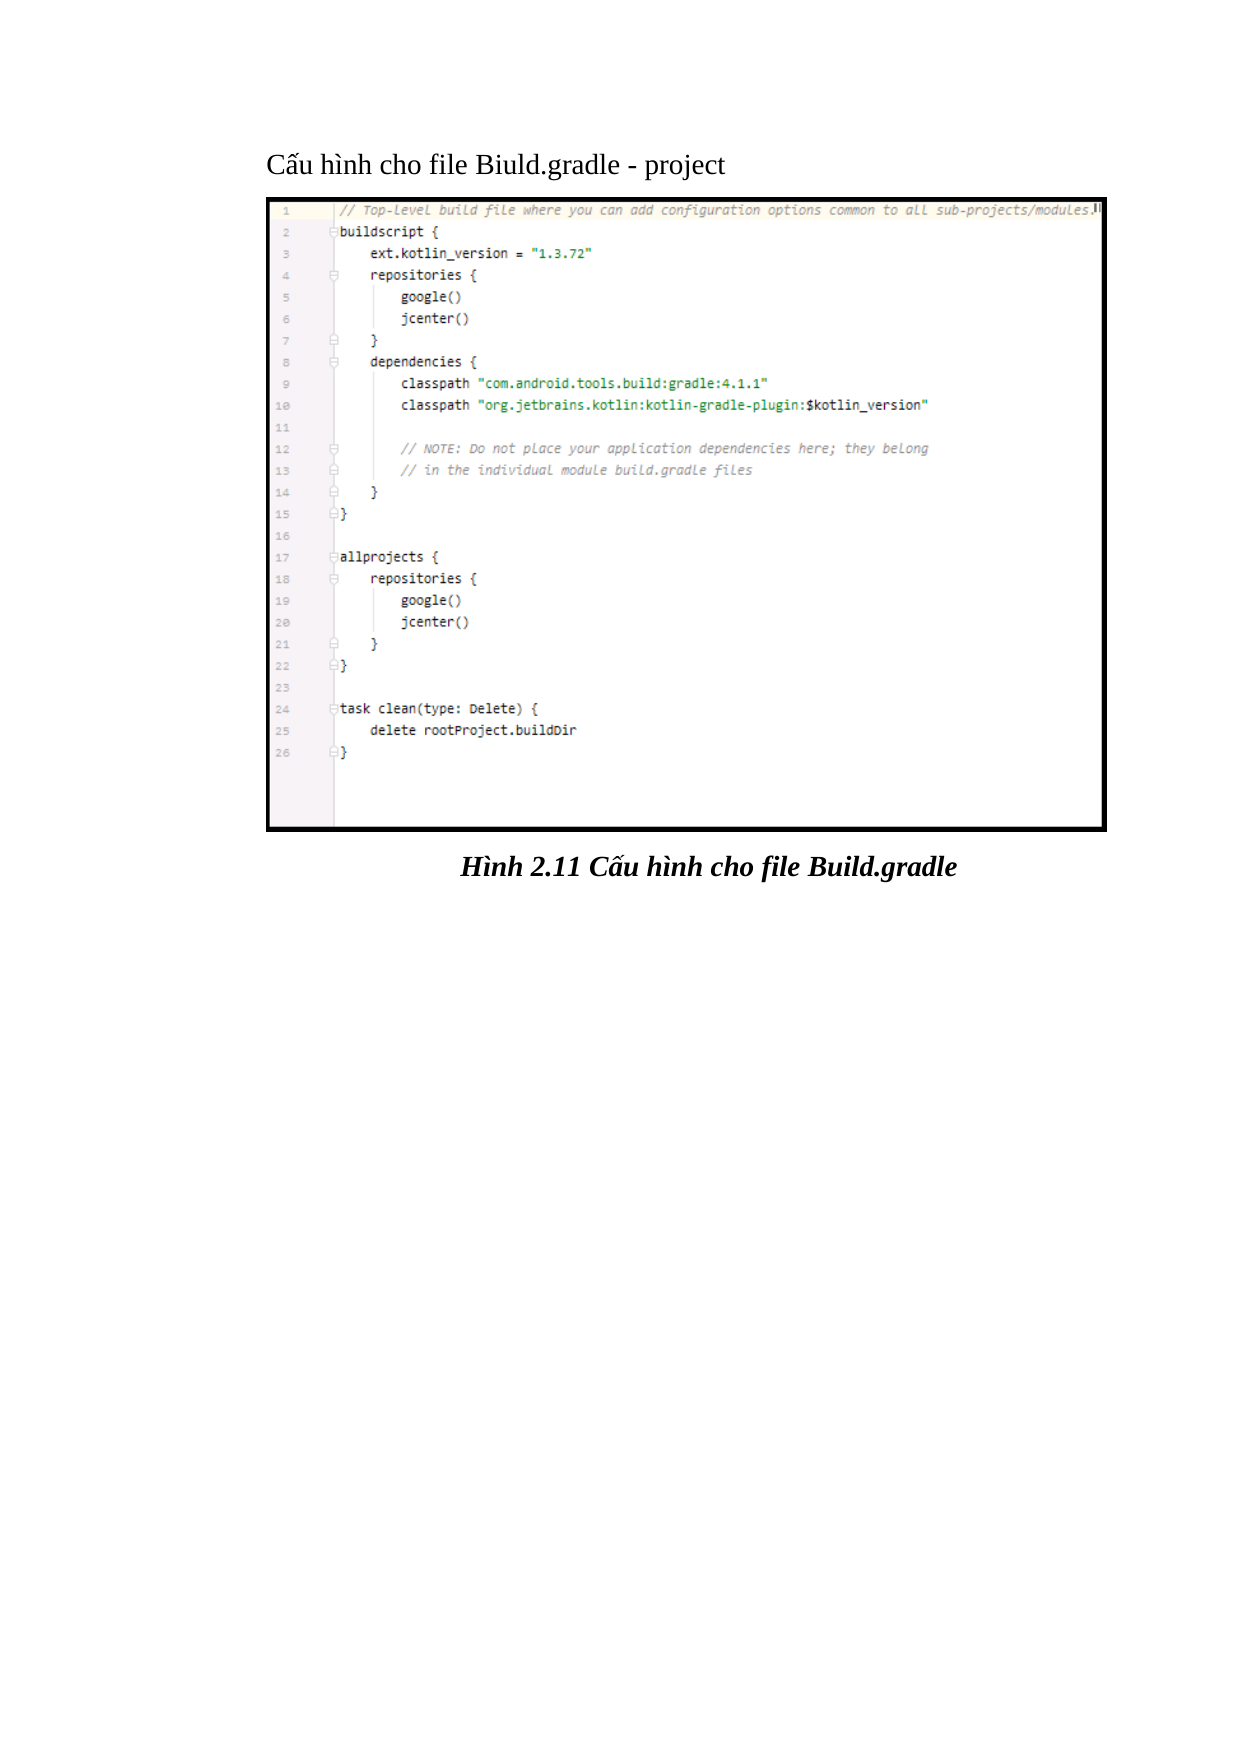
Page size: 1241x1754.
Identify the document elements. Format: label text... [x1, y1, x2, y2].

picture [266, 197, 1107, 832]
text Hình 2.11 Cấu hình cho file Build.gradle [207, 849, 1152, 882]
text Cấu hình cho file Biuld.gradle - project [207, 147, 1152, 181]
